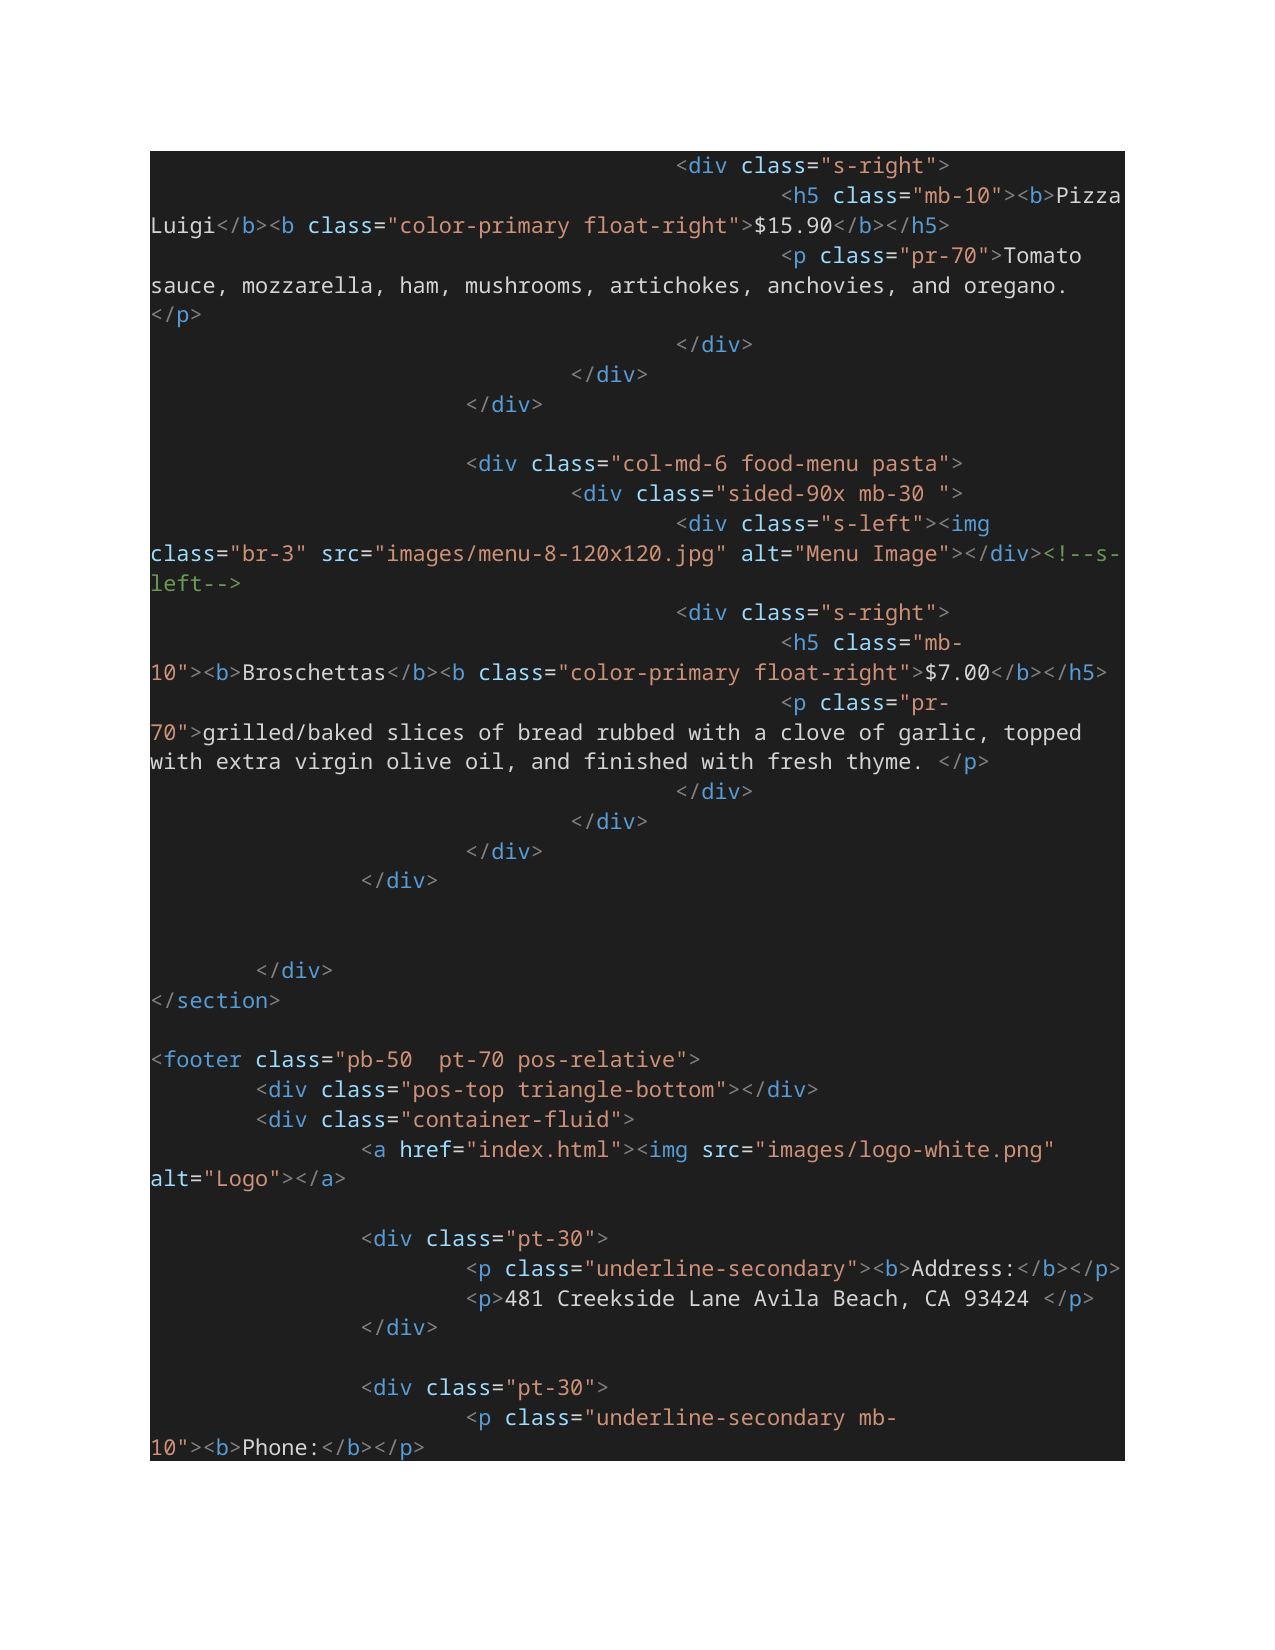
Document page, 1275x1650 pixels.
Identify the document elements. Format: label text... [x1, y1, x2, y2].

text </section> [150, 985, 1125, 1014]
text </div> [150, 866, 1125, 895]
text <p class="pr-70">grilled/baked slices of bread rubbed with a clove of garlic, topped with extra virgin olive oil, and finished with fresh thyme. </p> [150, 687, 1125, 776]
text <footer class="pb-50 pt-70 pos-relative"> [150, 1044, 1125, 1074]
text </div> [150, 1312, 1125, 1342]
text <div class="s-right"> [150, 597, 1125, 627]
text <p class="underline-secondary mb-10"><b>Phone:</b></p> [150, 1402, 1125, 1461]
text <div class="sided-90x mb-30 "> [150, 478, 1125, 508]
text <h5 class="mb-10"><b>Pizza Luigi</b><b class="color-primary float-right">$15.90</b></h5> [150, 180, 1125, 240]
text </div> [150, 776, 1125, 806]
text </div> [150, 359, 1125, 389]
text <div class="pos-top triangle-bottom"></div> [150, 1074, 1125, 1104]
text </div> [150, 955, 1125, 985]
text <div class="s-right"> [150, 151, 1125, 180]
text </div> [150, 329, 1125, 359]
text <p class="underline-secondary"><b>Address:</b></p> [150, 1253, 1125, 1283]
text <div class="container-fluid"> [150, 1104, 1125, 1134]
text <h5 class="mb-10"><b>Broschettas</b><b class="color-primary float-right">$7.00</b></h5> [150, 627, 1125, 687]
text <p class="pr-70">Tomato sauce, mozzarella, ham, mushrooms, artichokes, anchovies, and oregano. </p> [150, 240, 1125, 329]
text </div> [150, 389, 1125, 419]
text </div> [150, 836, 1125, 866]
text </div> [150, 806, 1125, 836]
text <p>481 Creekside Lane Avila Beach, CA 93424 </p> [150, 1283, 1125, 1312]
text <div class="col-md-6 food-menu pasta"> [150, 448, 1125, 478]
text <div class="pt-30"> [150, 1223, 1125, 1253]
text <a href="index.html"><img src="images/logo-white.png" alt="Logo"></a> [150, 1134, 1125, 1193]
text <div class="s-left"><img class="br-3" src="images/menu-8-120x120.jpg" alt="Menu Image"></div><!--s-left--> [150, 508, 1125, 597]
text <div class="pt-30"> [150, 1372, 1125, 1402]
